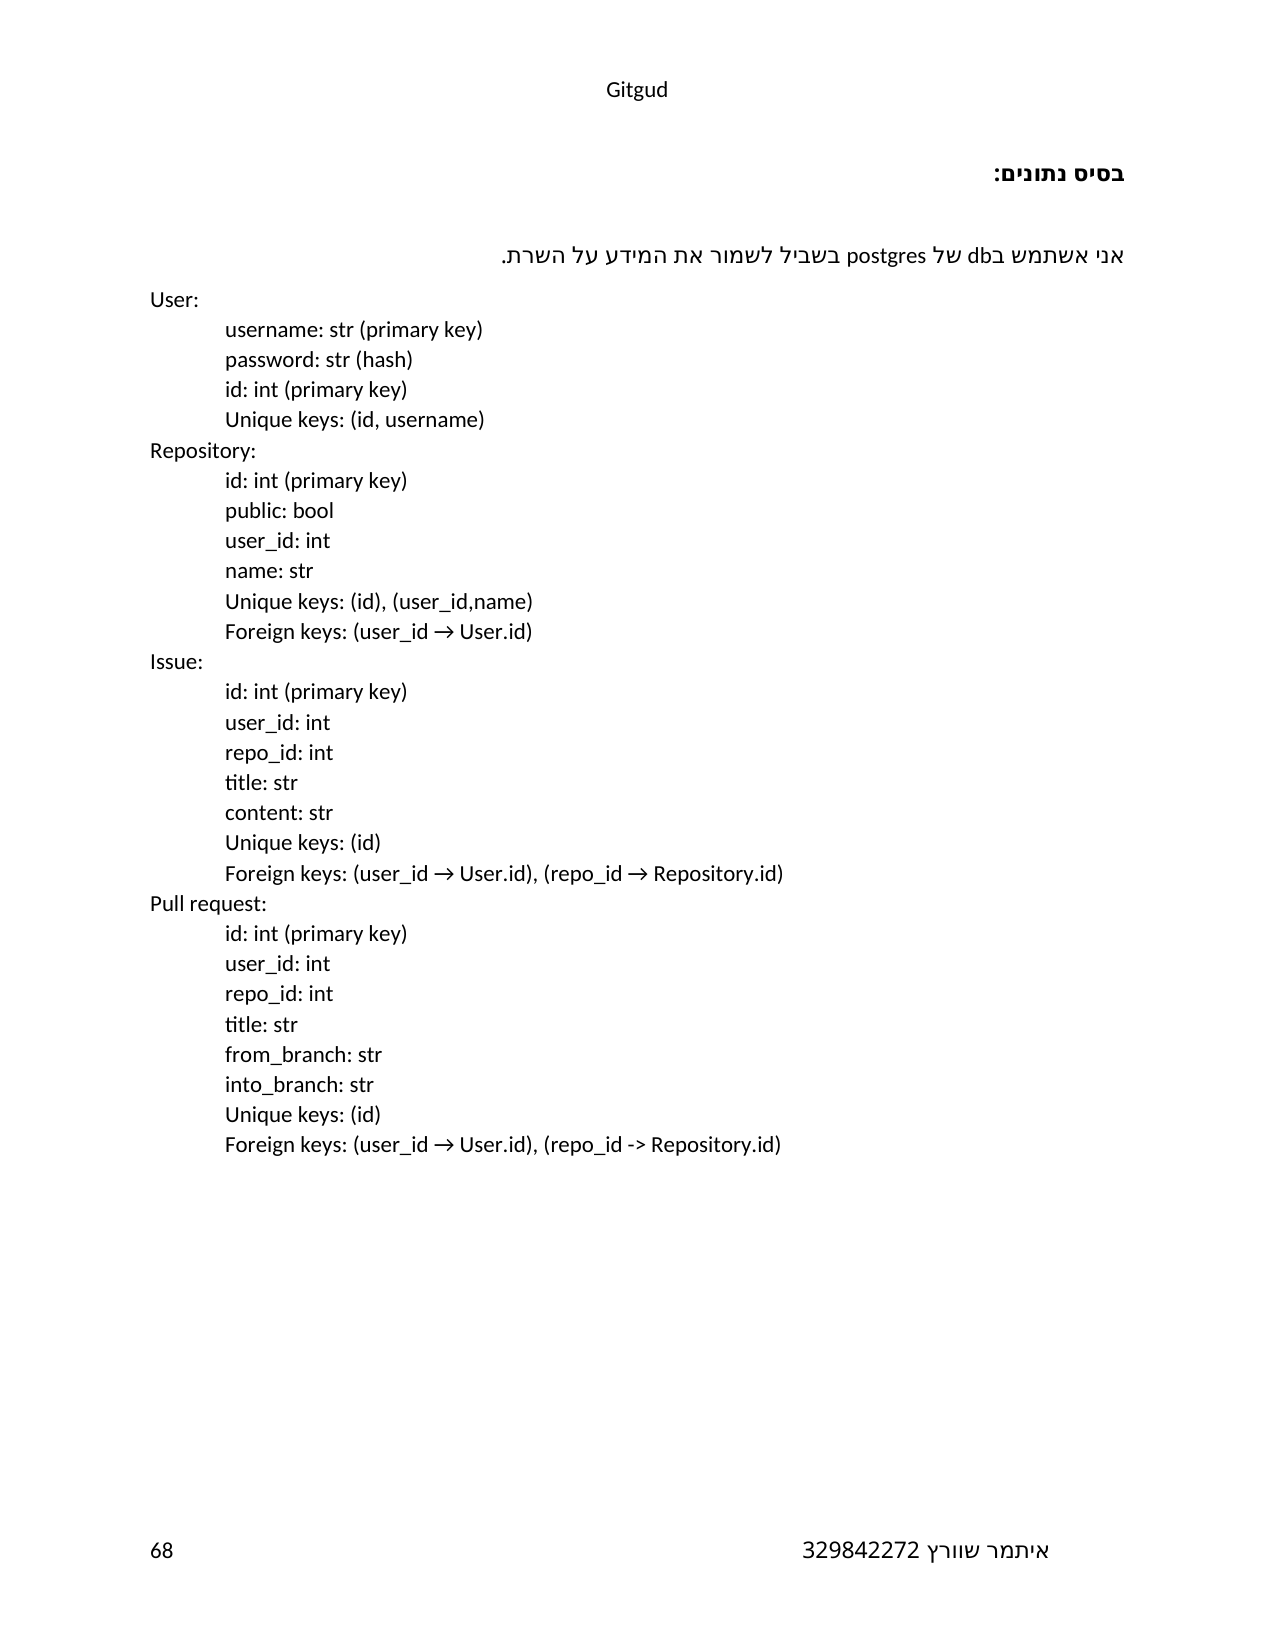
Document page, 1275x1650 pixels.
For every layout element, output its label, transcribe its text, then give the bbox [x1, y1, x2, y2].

text public: bool [225, 496, 1125, 524]
text Repository: [150, 436, 1125, 464]
text user_id: int [225, 708, 1125, 736]
text password: str (hash) [225, 345, 1125, 373]
text content: str [225, 798, 1125, 826]
text בסיס נתונים: [150, 150, 1125, 198]
text id: int (primary key) [225, 677, 1125, 706]
text Unique keys: (id) [225, 1100, 1125, 1128]
text title: str [225, 1010, 1125, 1038]
text name: str [225, 557, 1125, 585]
text into_branch: str [225, 1070, 1125, 1098]
text Issue: [150, 647, 1125, 675]
text repo_id: int [225, 738, 1125, 766]
text username: str (primary key) [225, 315, 1125, 343]
text Pull request: [150, 889, 1125, 917]
text Unique keys: (id) [225, 828, 1125, 857]
text Unique keys: (id, username) [225, 406, 1125, 434]
text user_id: int [225, 526, 1125, 554]
text Foreign keys: (user_id → User.id), (repo_id → Repository.id) [225, 859, 1125, 887]
text אני אשתמש בdb של postgres בשביל לשמור את המידע על השרת. [150, 232, 1125, 281]
text Foreign keys: (user_id → User.id) [225, 617, 1125, 645]
text id: int (primary key) [225, 375, 1125, 403]
text Unique keys: (id), (user_id,name) [225, 587, 1125, 615]
text Foreign keys: (user_id → User.id), (repo_id -> Repository.id) [225, 1131, 1125, 1159]
text id: int (primary key) [225, 919, 1125, 947]
text User: [150, 285, 1125, 313]
text id: int (primary key) [225, 466, 1125, 494]
text title: str [225, 768, 1125, 796]
text from_branch: str [225, 1040, 1125, 1068]
text repo_id: int [225, 979, 1125, 1008]
text user_id: int [225, 949, 1125, 977]
